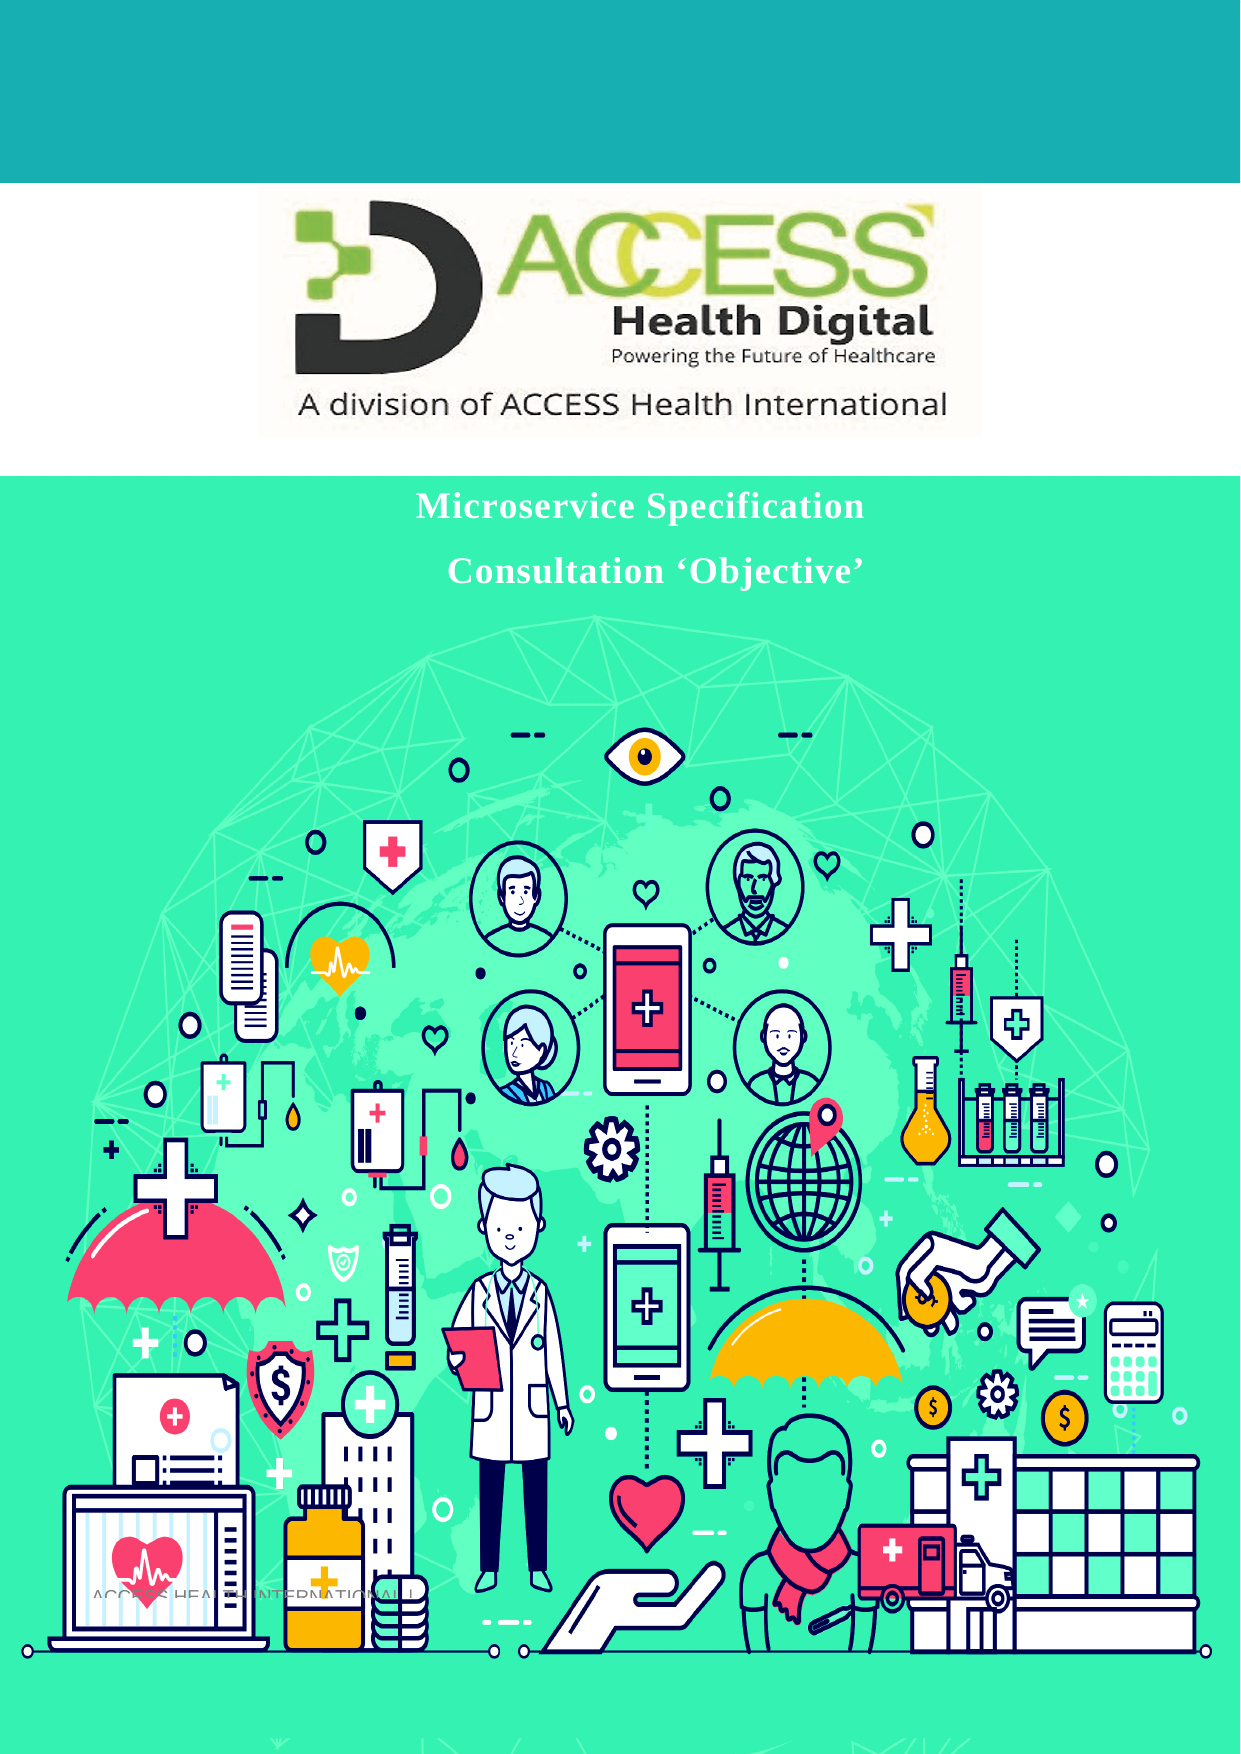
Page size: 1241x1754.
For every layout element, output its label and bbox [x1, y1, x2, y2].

picture [258, 183, 982, 437]
picture [0, 476, 1241, 1754]
